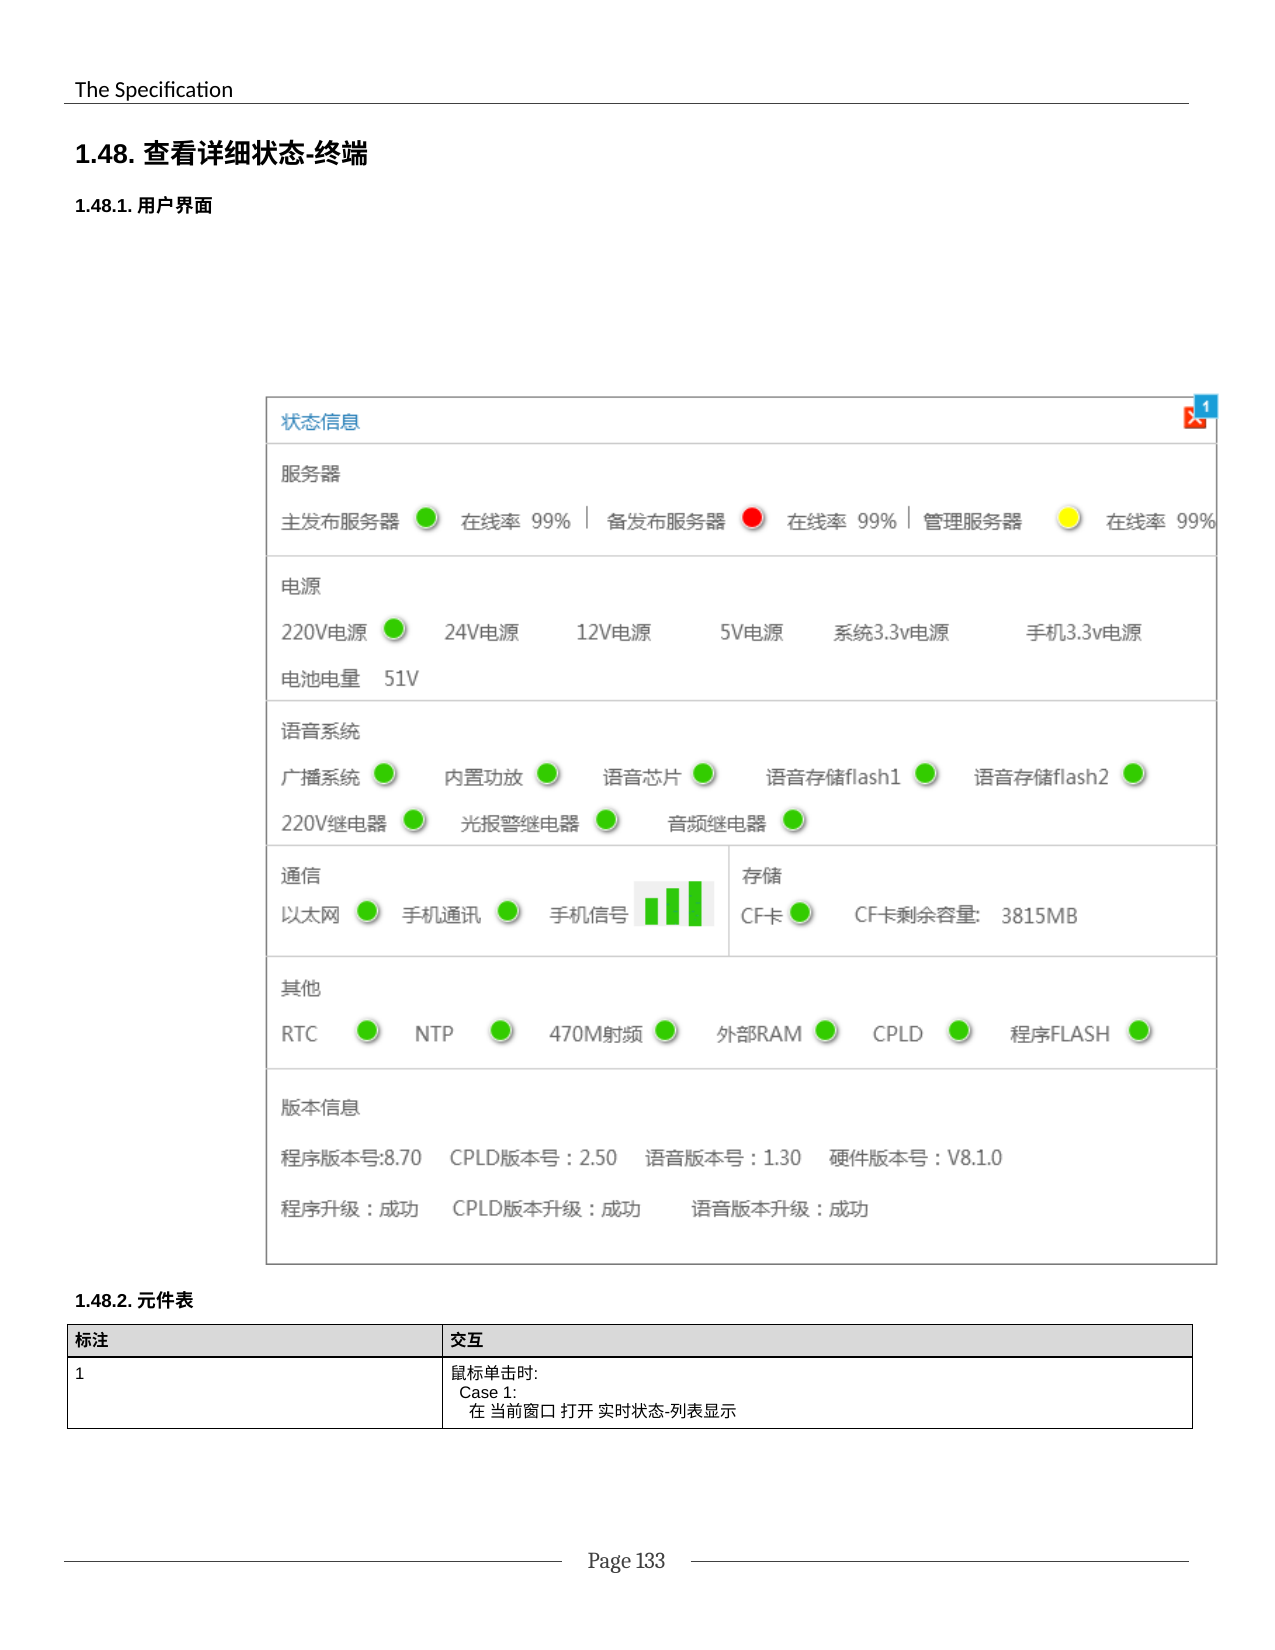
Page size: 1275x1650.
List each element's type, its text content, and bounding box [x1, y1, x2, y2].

subtitle 用户界面 [75, 194, 1200, 216]
table_cell 鼠标单击时: Case 1: 在 当前窗口 打开 实时状态-列表显示 [443, 1358, 1192, 1427]
subtitle 元件表 [75, 1289, 1200, 1311]
table_header 交互 [443, 1325, 1192, 1356]
subtitle 查看详细状态-终端 [75, 138, 1200, 169]
table_cell 1 [68, 1358, 442, 1427]
table_header 标注 [68, 1325, 442, 1356]
